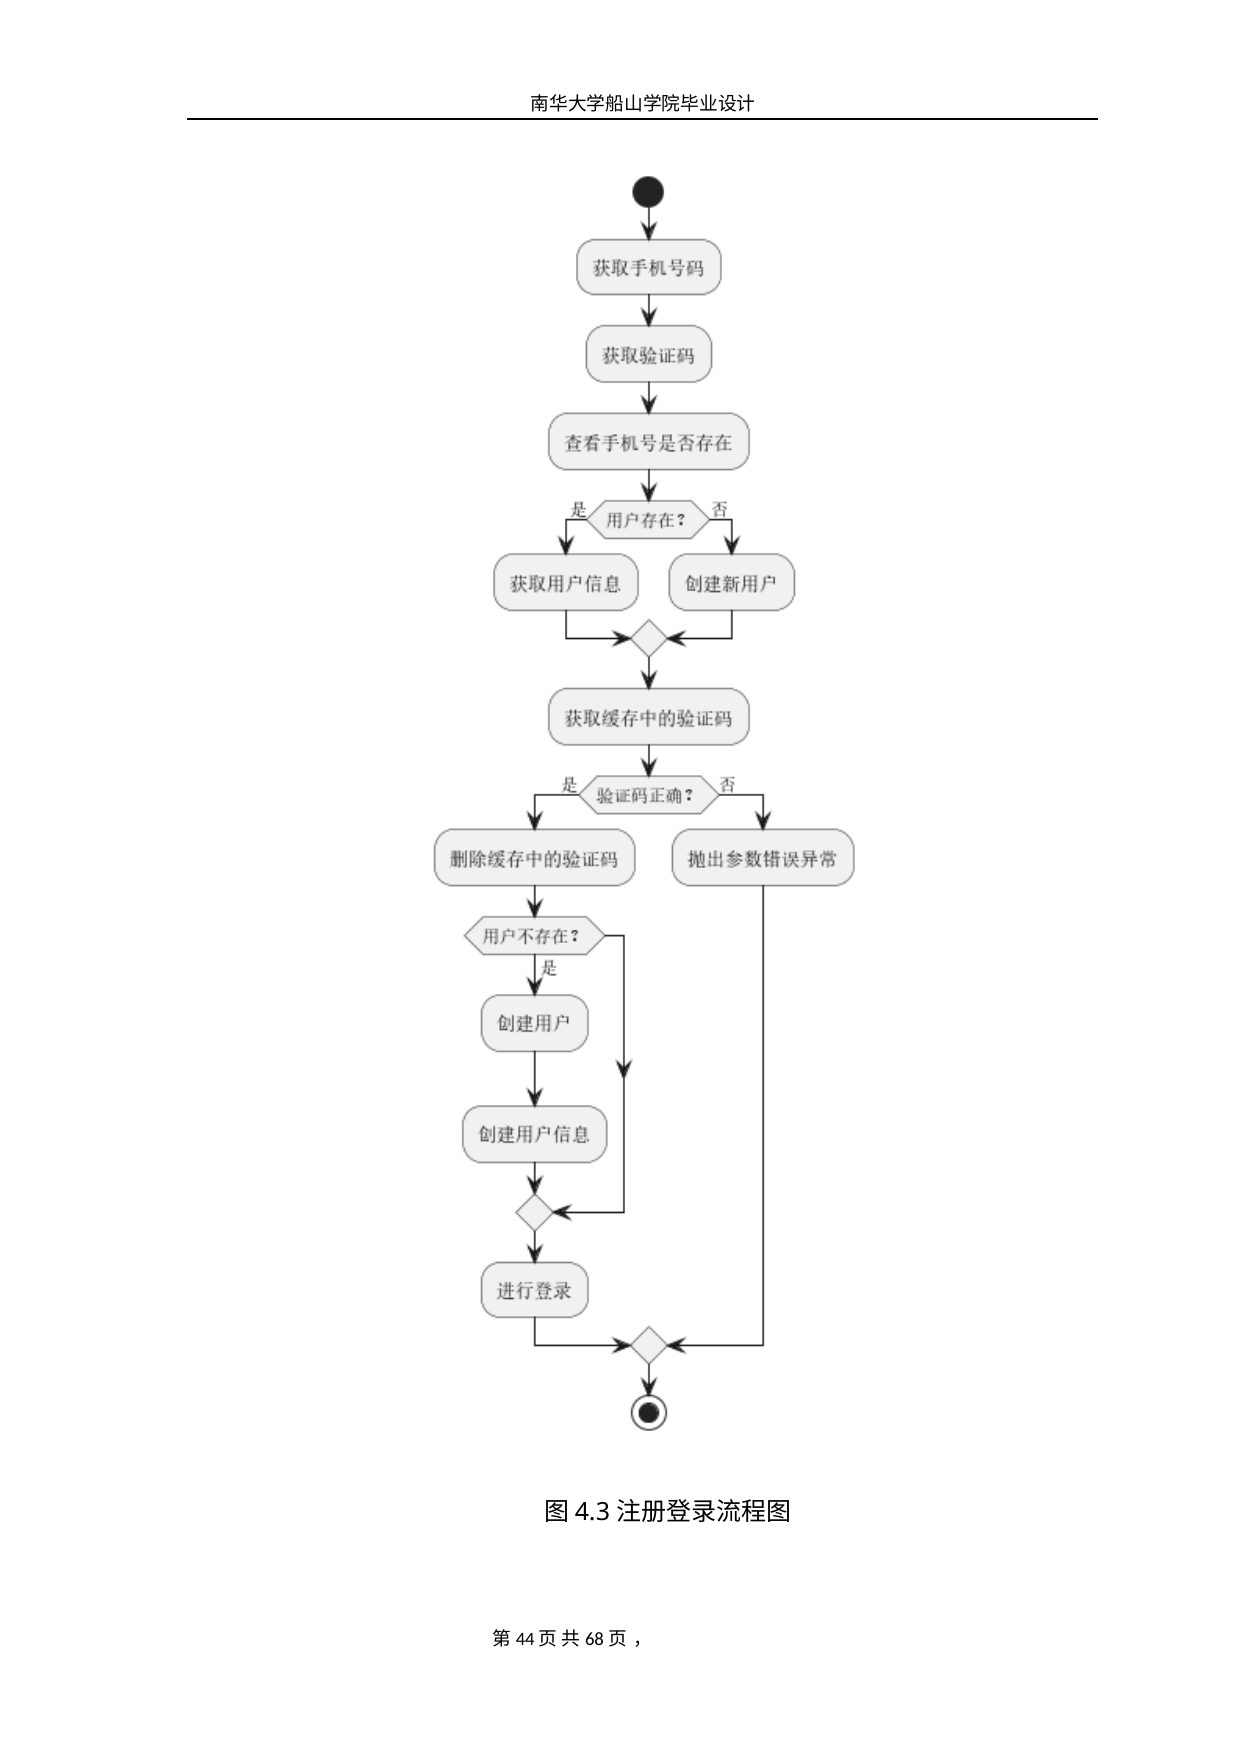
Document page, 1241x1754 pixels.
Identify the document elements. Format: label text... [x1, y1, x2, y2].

picture [417, 162, 869, 1445]
text 图4.3 注册登录流程图 [187, 1477, 1098, 1542]
